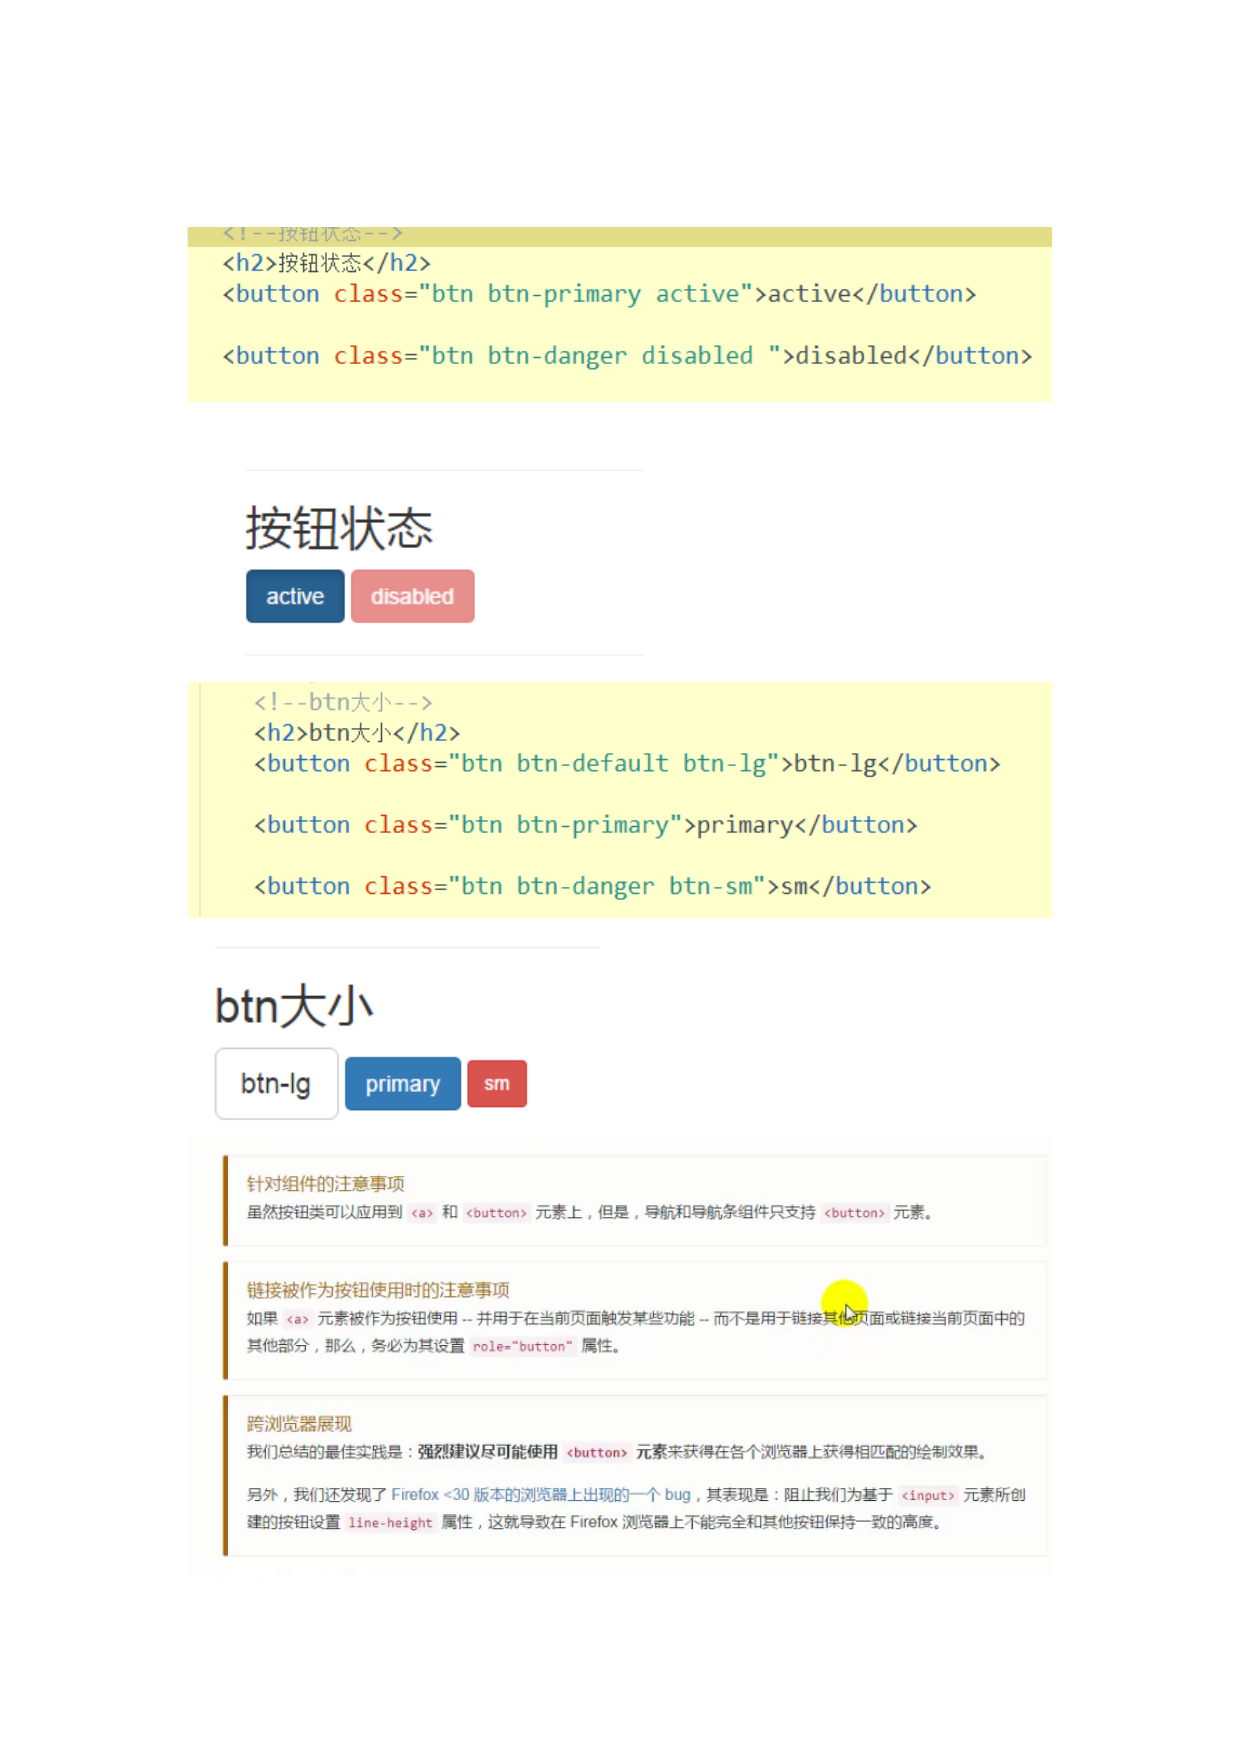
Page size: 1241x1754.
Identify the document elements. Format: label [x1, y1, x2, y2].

picture [187, 227, 1053, 402]
picture [187, 682, 1053, 918]
picture [187, 454, 644, 667]
picture [187, 942, 600, 1128]
picture [187, 1137, 1053, 1578]
